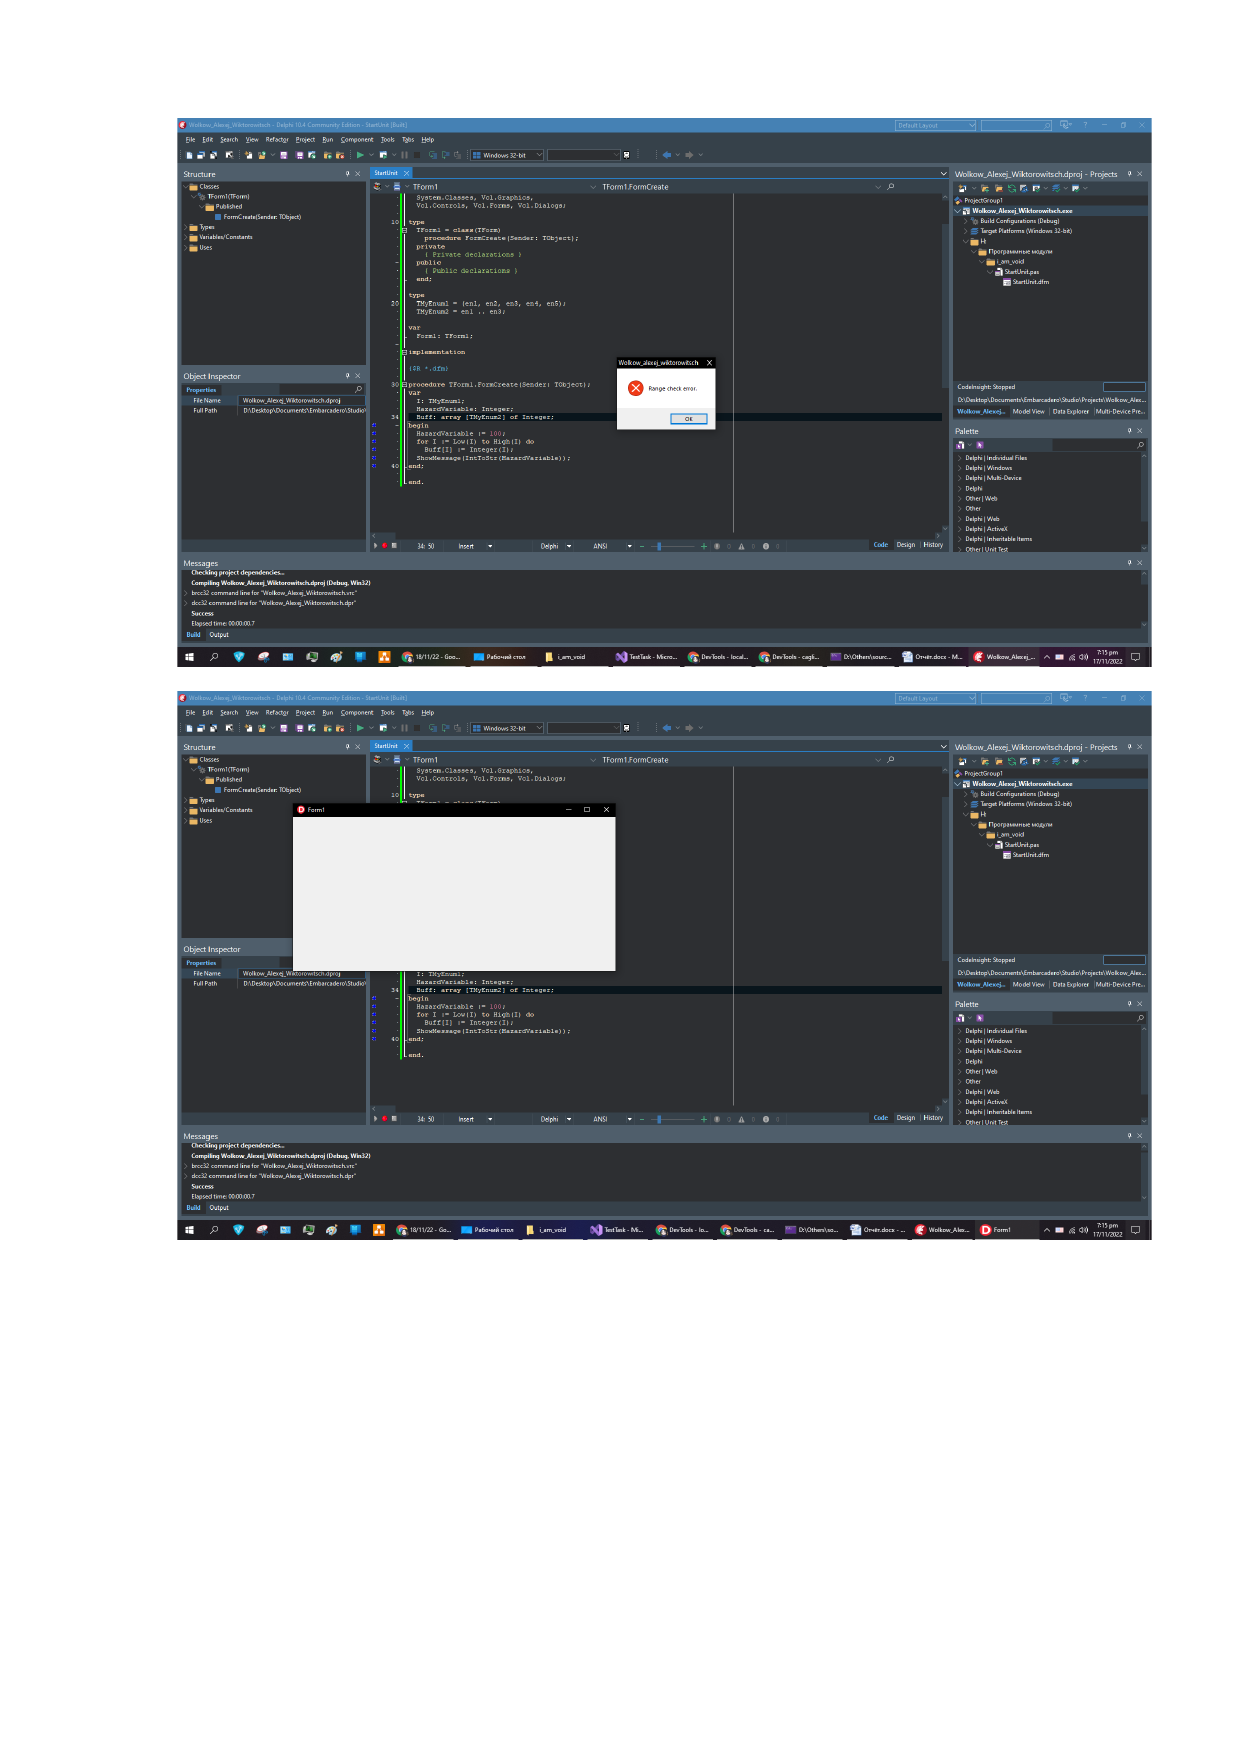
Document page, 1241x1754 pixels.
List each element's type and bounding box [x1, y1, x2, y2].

picture [177, 691, 1152, 1240]
picture [177, 118, 1152, 667]
